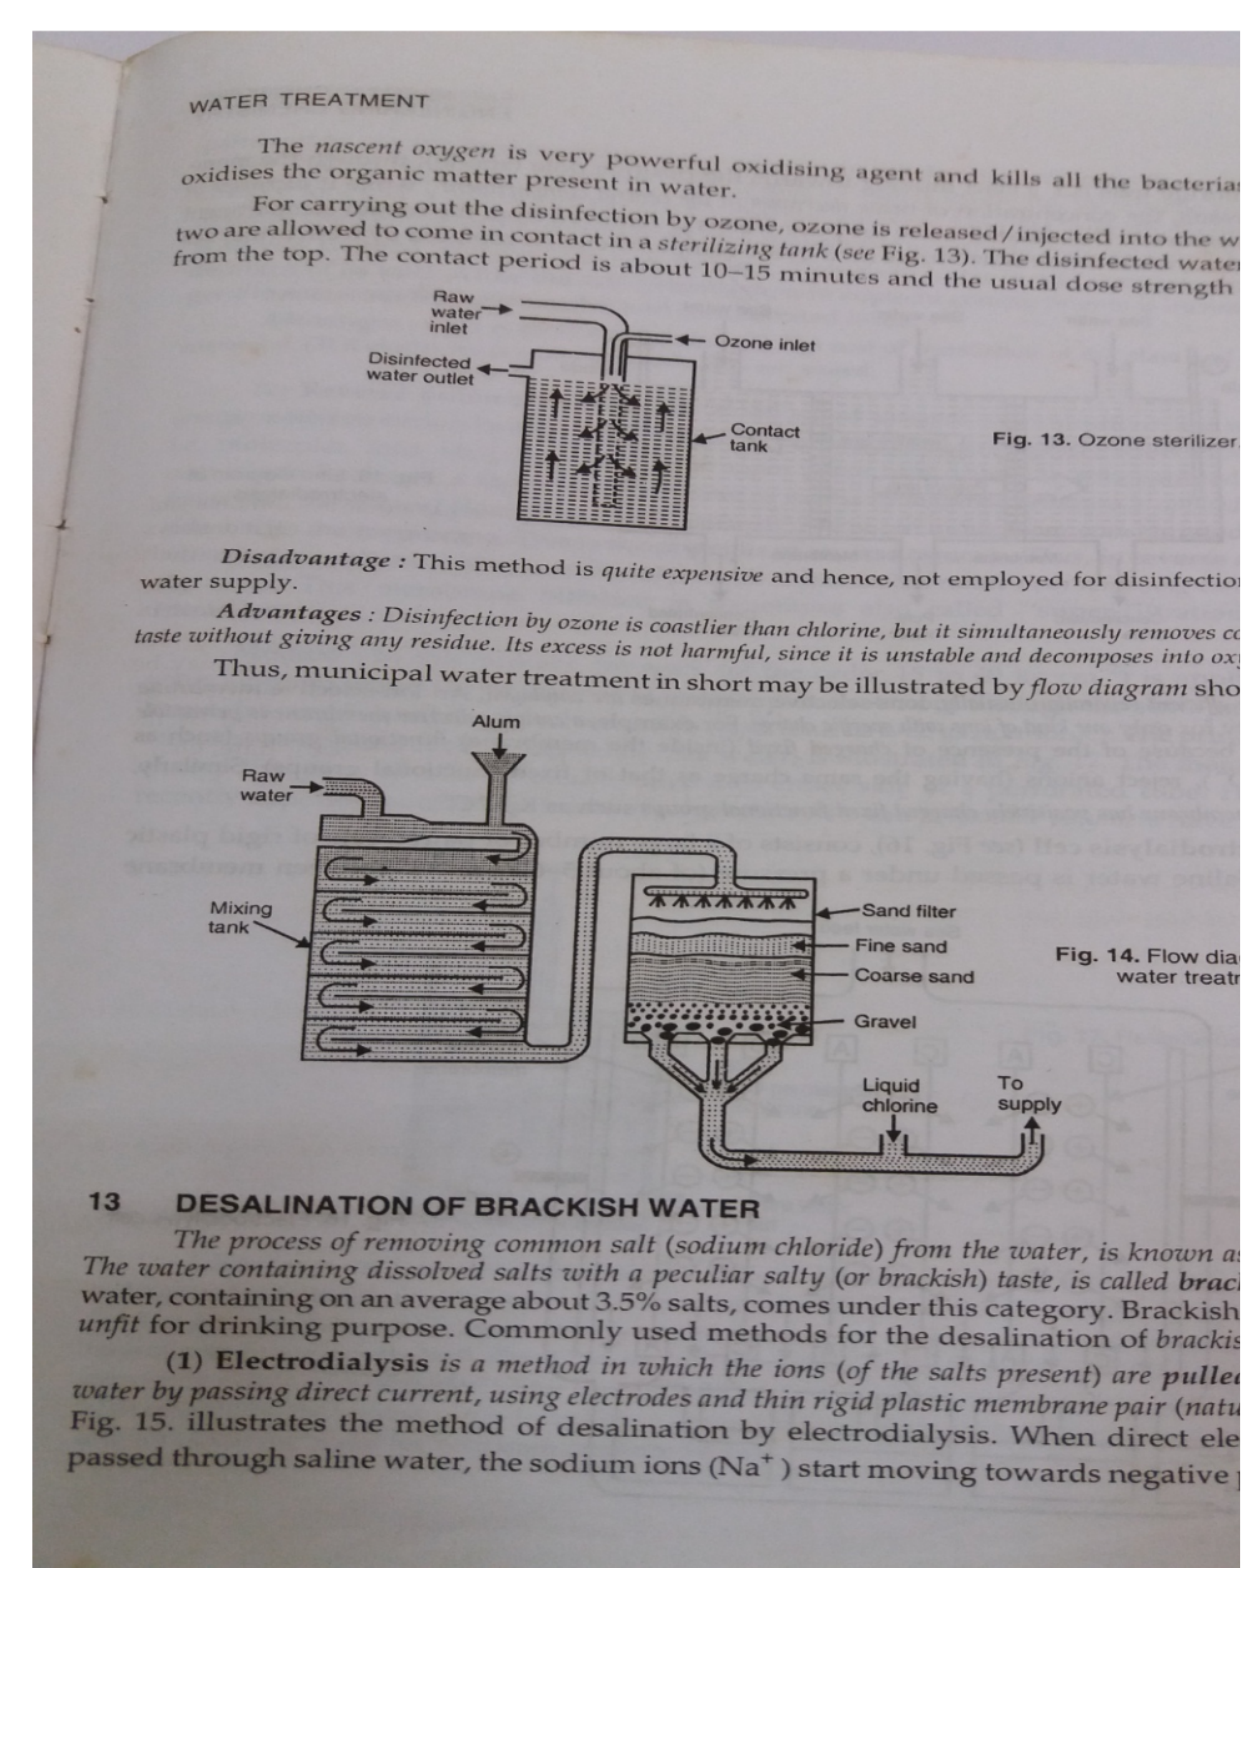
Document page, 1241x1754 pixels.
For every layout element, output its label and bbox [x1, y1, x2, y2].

picture [33, 32, 1241, 1566]
